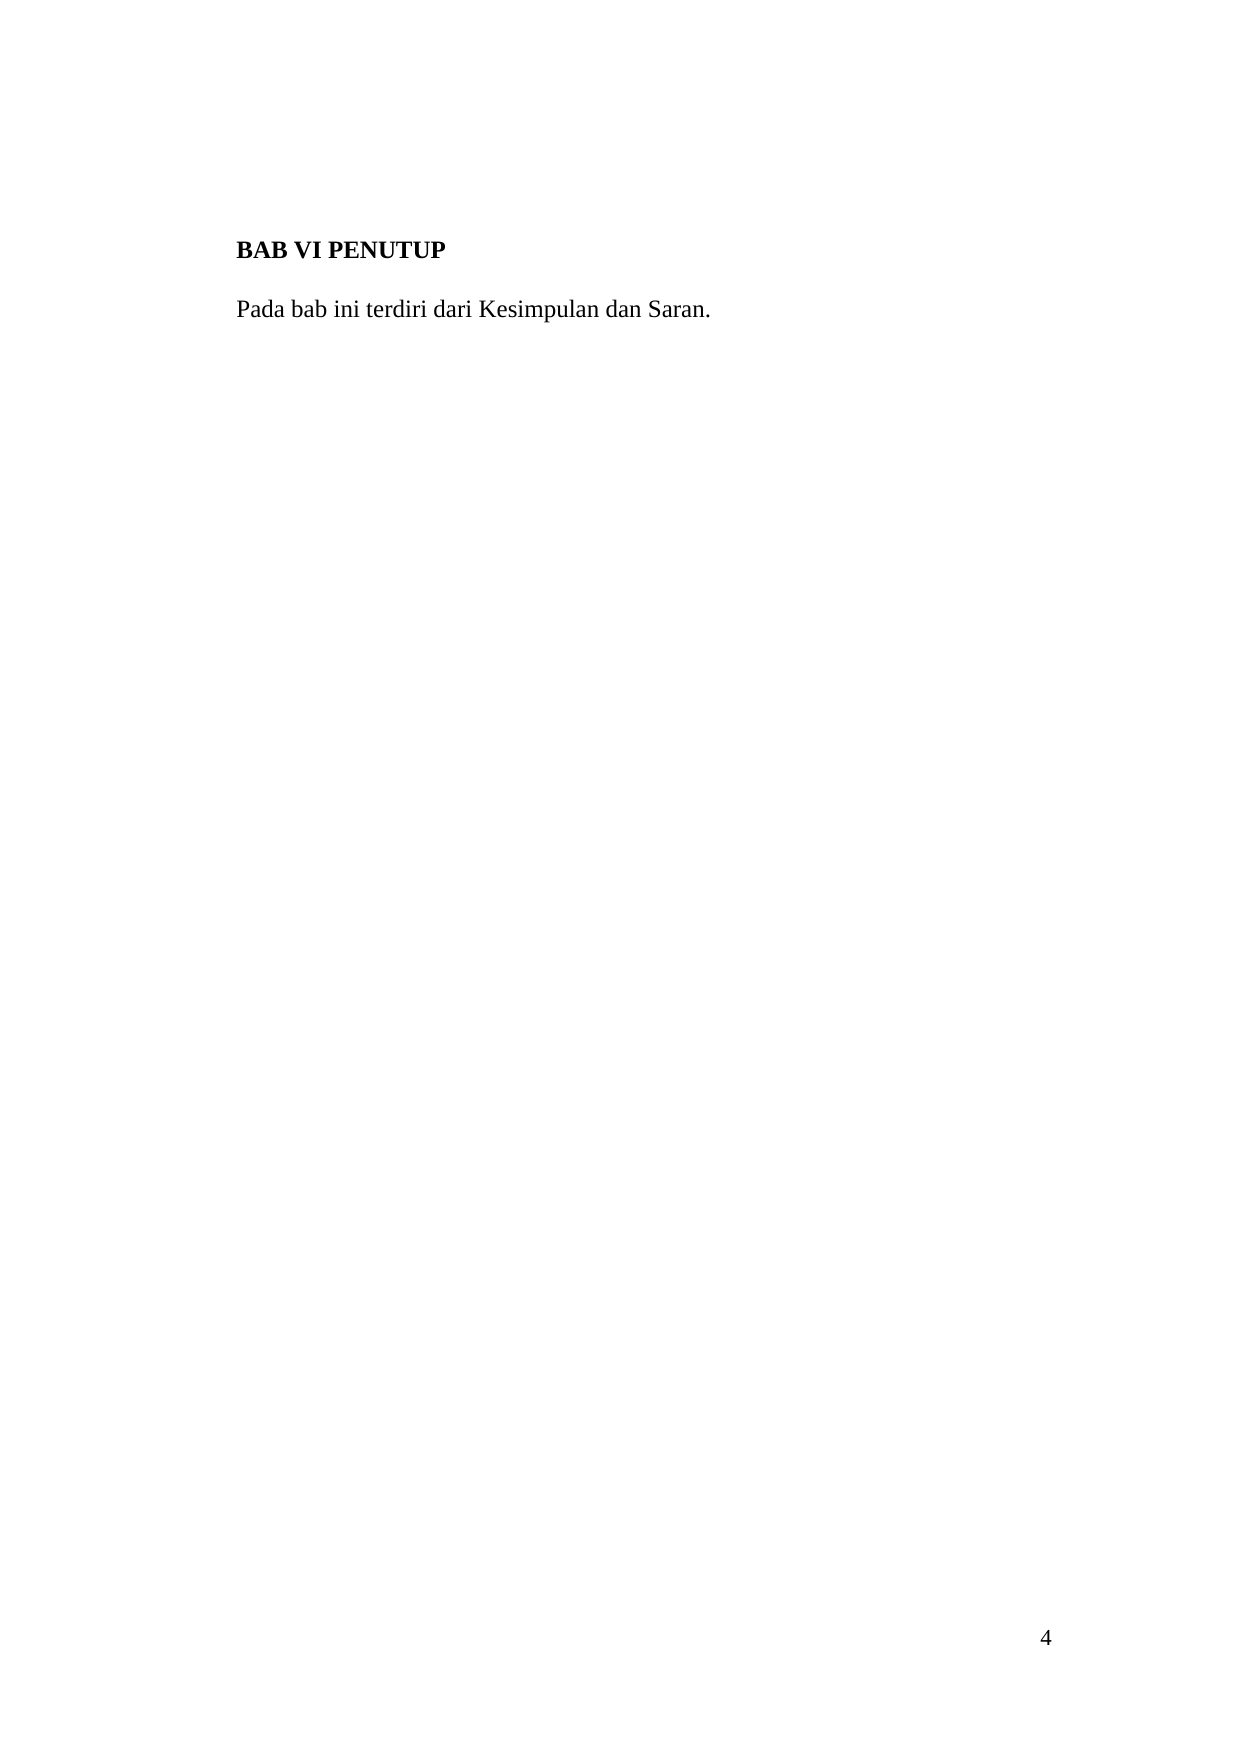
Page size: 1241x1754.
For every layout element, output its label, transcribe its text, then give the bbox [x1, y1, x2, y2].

subtitle BAB VI PENUTUP [236, 235, 1130, 264]
text Pada bab ini terdiri dari Kesimpulan dan Saran. [236, 294, 1130, 323]
